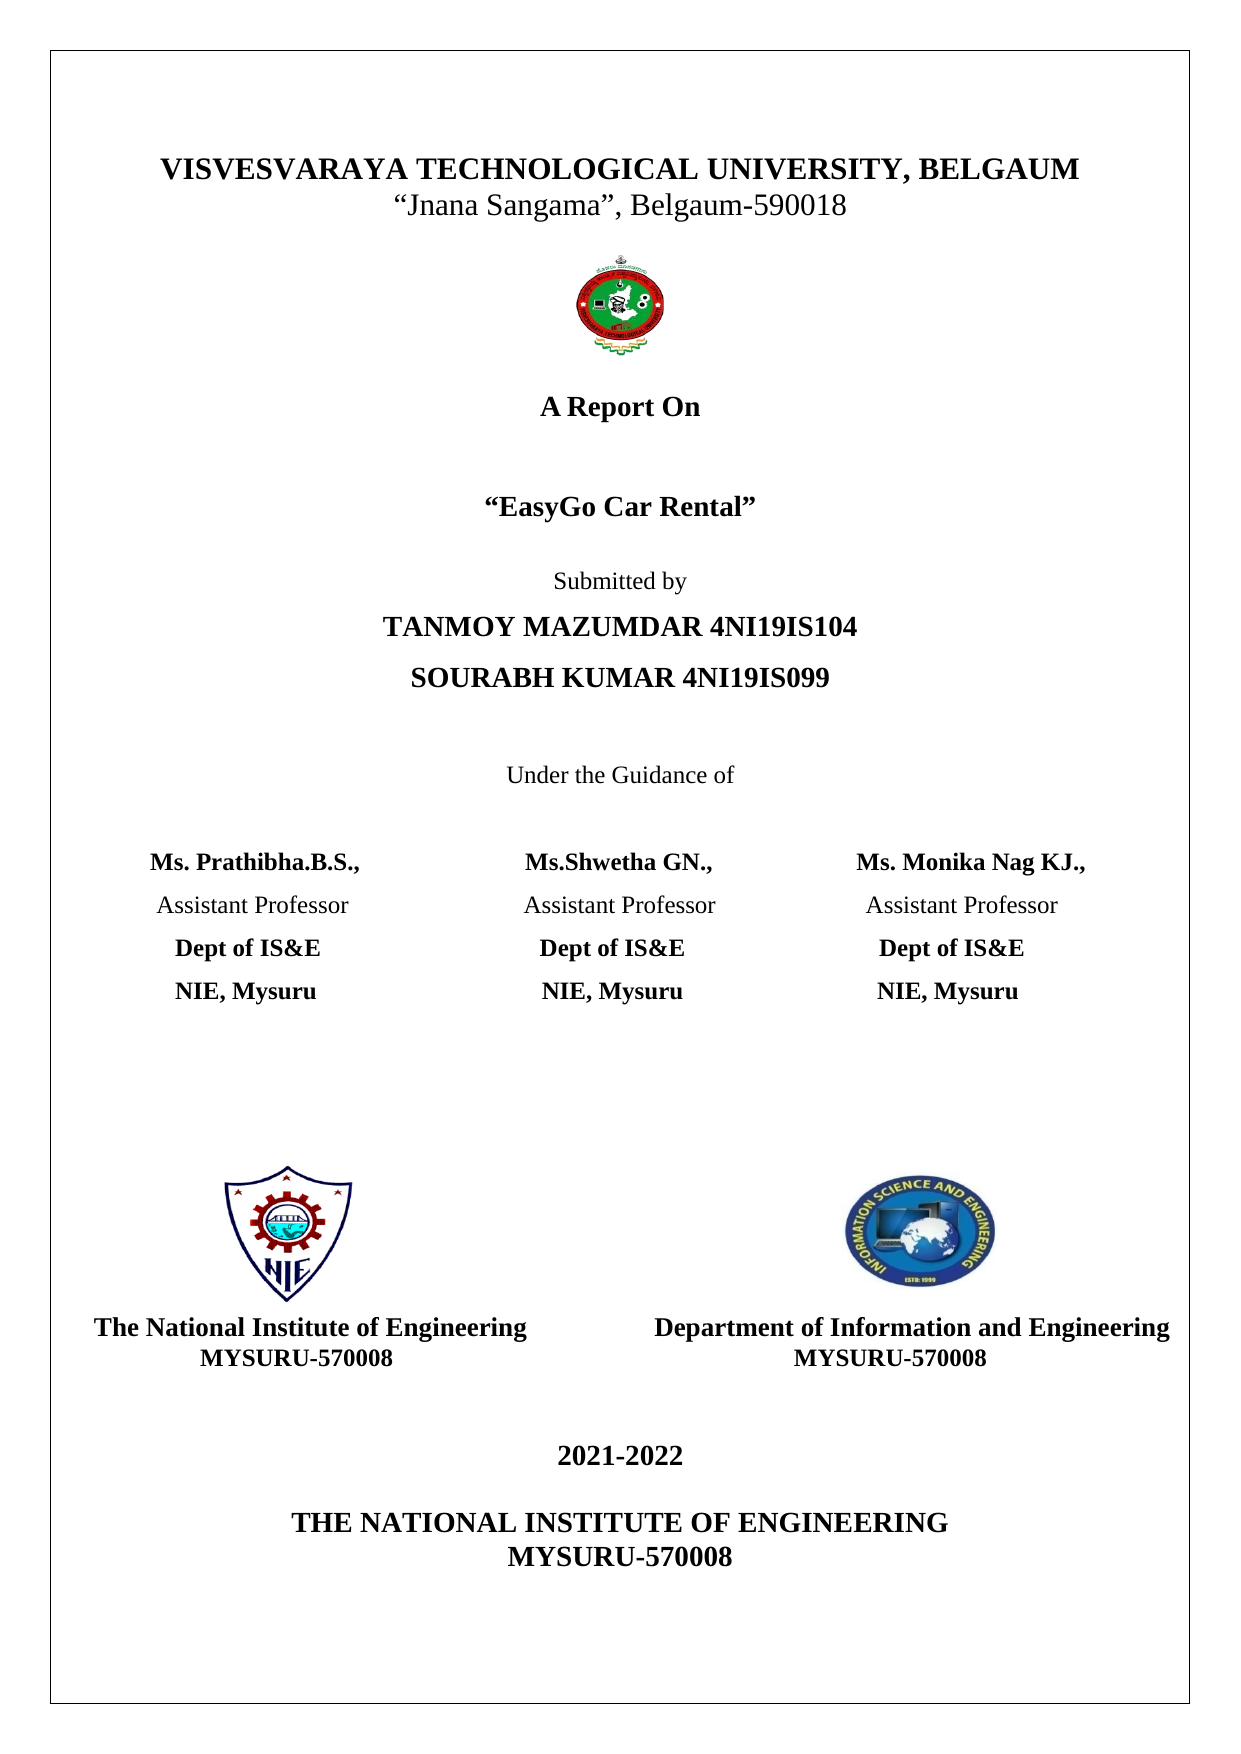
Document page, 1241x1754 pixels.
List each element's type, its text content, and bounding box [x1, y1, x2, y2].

text Submitted by [150, 566, 1090, 595]
picture [842, 1172, 999, 1288]
text TANMOY MAZUMDAR 4NI19IS104 [150, 609, 1090, 643]
text Under the Guidance of [150, 760, 1090, 789]
text NIE, Mysuru NIE, Mysuru NIE, Mysuru [150, 976, 1090, 1005]
text 2021-2022 [150, 1438, 1090, 1472]
text Ms. Prathibha.B.S., Ms.Shwetha GN., Ms. Monika Nag KJ., [150, 847, 1090, 875]
text The National Institute of Engineering Department of Information and Engineering [94, 1312, 1172, 1343]
text SOURABH KUMAR 4NI19IS099 [150, 660, 1090, 693]
text Dept of IS&E Dept of IS&E Dept of IS&E [150, 933, 1090, 962]
text THE NATIONAL INSTITUTE OF ENGINEERING [150, 1506, 1090, 1539]
text MYSURU-570008 [150, 1539, 1090, 1573]
picture [198, 1156, 375, 1310]
text “Jnana Sangama”, Belgaum-590018 [150, 186, 1090, 222]
text Assistant Professor Assistant Professor Assistant Professor [150, 890, 1090, 918]
text VISVESVARAYA TECHNOLOGICAL UNIVERSITY, BELGAUM [150, 150, 1090, 186]
picture [576, 255, 664, 356]
text MYSURU-570008 MYSURU-570008 [150, 1343, 1090, 1371]
text A Report On [150, 389, 1090, 422]
text “EasyGo Car Rental” [150, 489, 1090, 523]
